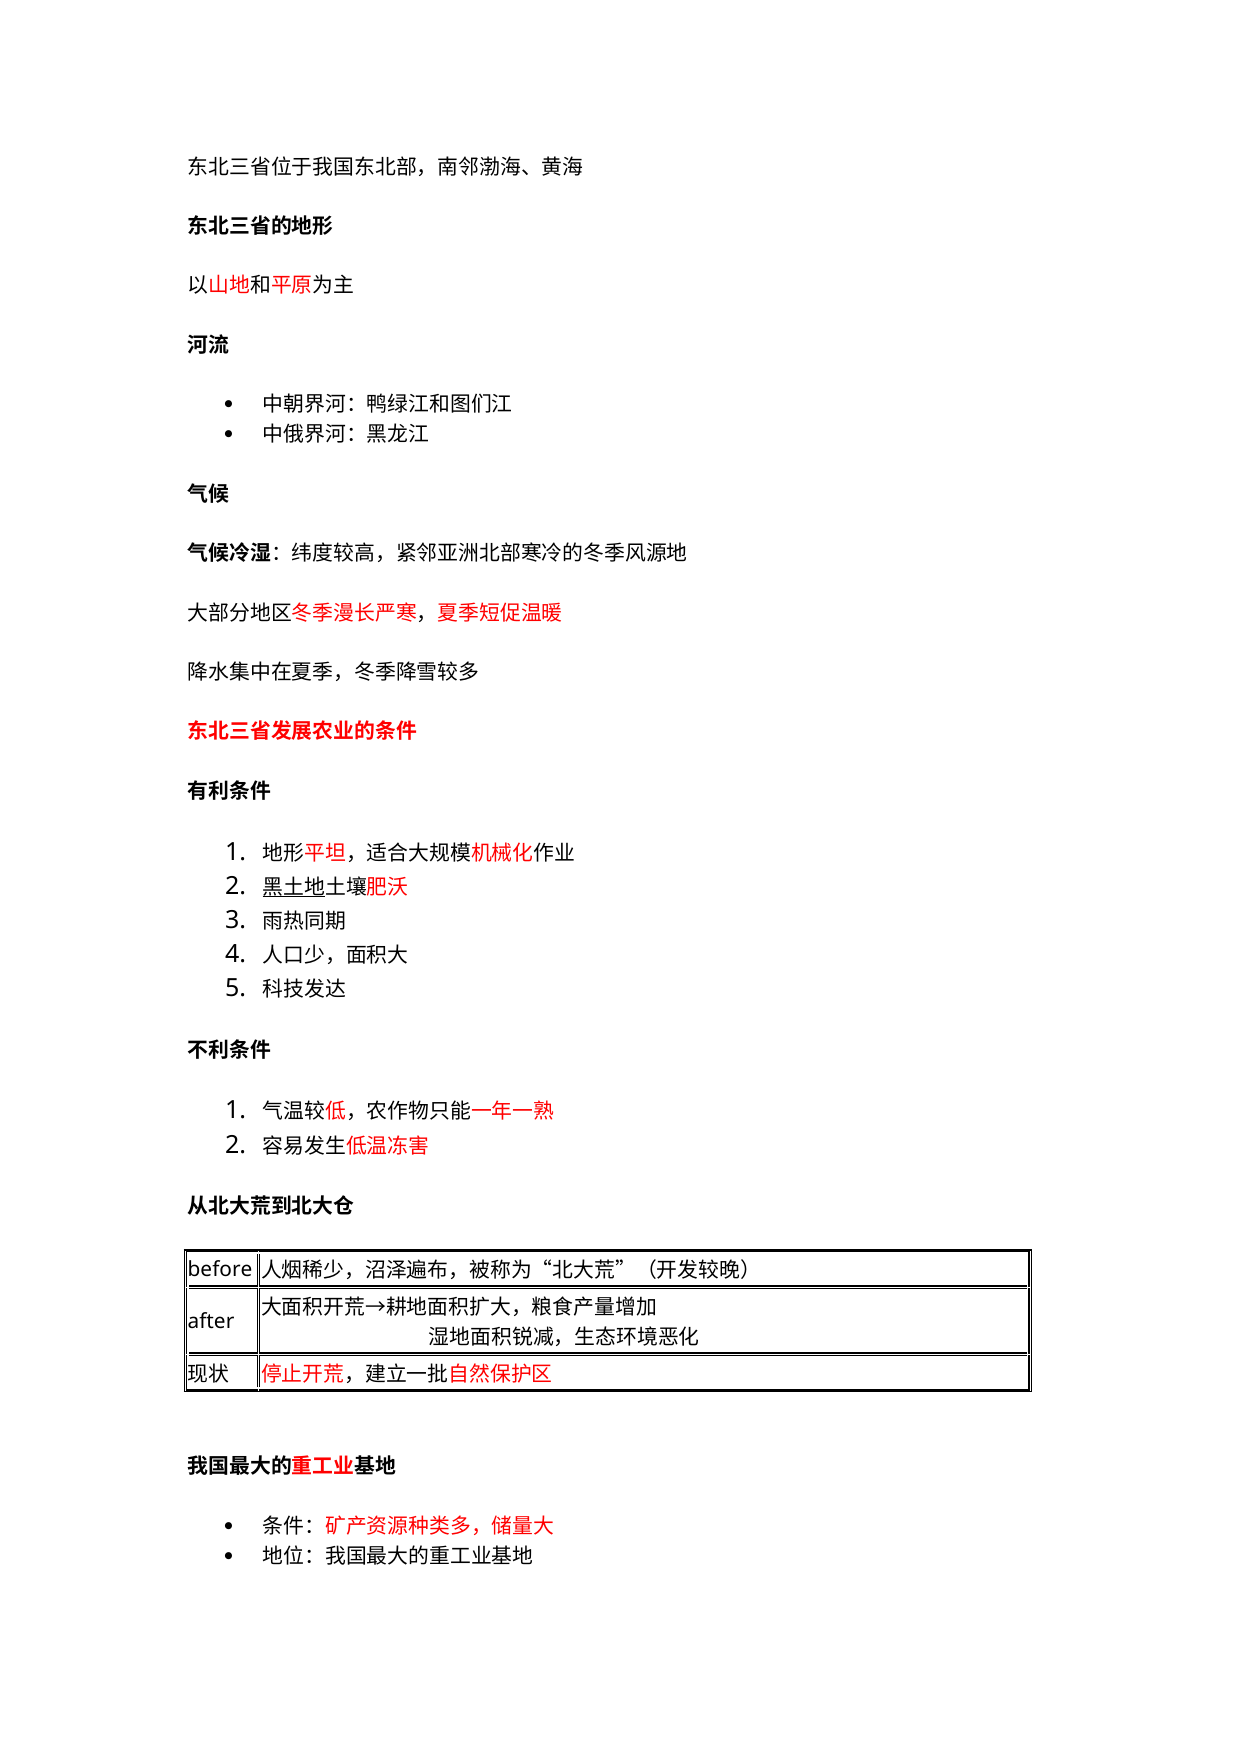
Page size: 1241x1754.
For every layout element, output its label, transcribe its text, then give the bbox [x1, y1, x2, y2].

list 中俄界河：黑龙江 [225, 418, 1053, 448]
list 气温较低，农作物只能一年一熟 [225, 1092, 1053, 1126]
text 气候冷湿：纬度较高，紧邻亚洲北部寒冷的冬季风源地 [187, 536, 1053, 567]
subtitle 气候 [187, 477, 1053, 507]
table_cell 停止开荒，建立一批自然保护区 [259, 1352, 1029, 1389]
list 人口少，面积大 [225, 936, 1053, 969]
list 中朝界河：鸭绿江和图们江 [225, 387, 1053, 418]
subtitle 东北三省发展农业的条件 [187, 714, 1053, 745]
text 不利条件 [187, 1033, 1053, 1063]
list 容易发生低温冻害 [225, 1126, 1053, 1160]
text 有利条件 [187, 774, 1053, 804]
text 降水集中在夏季，冬季降雪较多 [187, 655, 1053, 685]
table_cell 大面积开荒→耕地面积扩大，粮食产量增加 湿地面积锐减，生态环境恶化 [260, 1285, 1029, 1352]
subtitle 我国最大的重工业基地 [187, 1450, 1053, 1480]
text 大部分地区冬季漫长严寒，夏季短促温暖 [187, 596, 1053, 626]
text 东北三省位于我国东北部，南邻渤海、黄海 [187, 150, 1053, 180]
table_header before [187, 1252, 258, 1285]
text 以山地和平原为主 [187, 269, 1053, 299]
list 黑土地土壤肥沃 [225, 867, 1053, 901]
subtitle 东北三省的地形 [187, 209, 1053, 239]
subtitle 河流 [187, 328, 1053, 358]
table_header 人烟稀少，沼泽遍布，被称为“北大荒”（开发较晚） [259, 1252, 1028, 1285]
list 地位：我国最大的重工业基地 [225, 1539, 1053, 1569]
list 条件：矿产资源种类多，储量大 [225, 1509, 1053, 1539]
table_cell 现状 [187, 1352, 258, 1389]
table_cell after [187, 1285, 257, 1352]
list 科技发达 [225, 969, 1053, 1004]
subtitle 从北大荒到北大仓 [187, 1189, 1053, 1220]
list 地形平坦，适合大规模机械化作业 [225, 833, 1053, 867]
list 雨热同期 [225, 901, 1053, 936]
